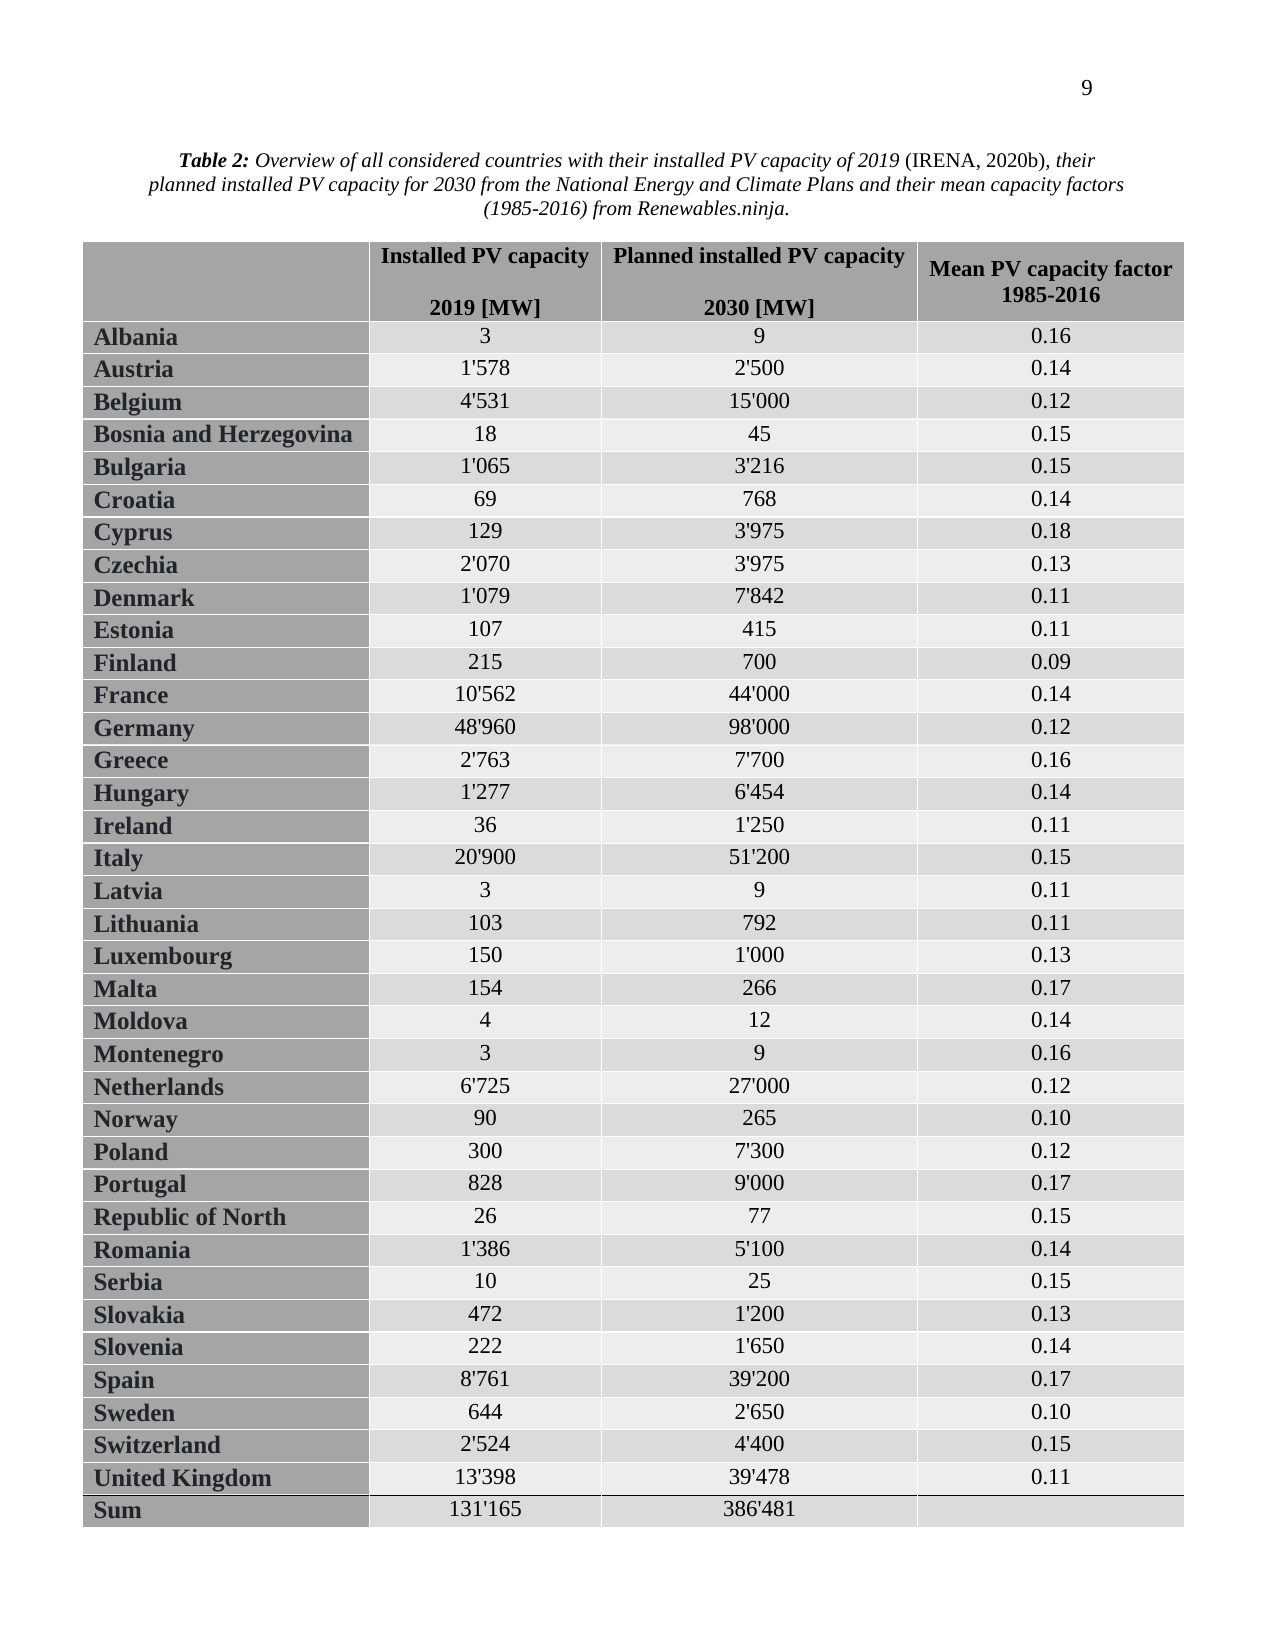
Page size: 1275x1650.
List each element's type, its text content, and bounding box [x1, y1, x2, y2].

table_cell 0.16 [918, 322, 1184, 353]
table_cell Portugal [83, 1170, 369, 1201]
table_cell 2'070 [370, 550, 601, 582]
table_cell 9 [602, 322, 917, 353]
table_cell 0.11 [918, 876, 1184, 908]
table_cell Spain [83, 1365, 369, 1397]
table_cell 20'900 [370, 844, 601, 875]
table_cell 0.15 [918, 1202, 1184, 1234]
table_cell 1'277 [370, 778, 601, 810]
table_cell 0.17 [918, 974, 1184, 1005]
table_cell Estonia [83, 615, 369, 647]
table_cell 4 [370, 1006, 601, 1038]
table_cell 792 [602, 909, 917, 940]
table_cell 644 [370, 1398, 601, 1429]
table_cell 415 [602, 615, 917, 647]
table_cell 6'454 [602, 778, 917, 810]
table_cell 0.15 [918, 1267, 1184, 1299]
table_cell 7'700 [602, 746, 917, 777]
table_cell 0.15 [918, 844, 1184, 875]
table_cell Germany [83, 713, 369, 744]
table_cell 472 [370, 1300, 601, 1331]
table_cell 3 [370, 1039, 601, 1071]
table_cell Slovakia [83, 1300, 369, 1331]
table_cell 69 [370, 485, 601, 516]
table_cell 0.12 [918, 387, 1184, 418]
table_cell Austria [83, 354, 369, 386]
table_cell 0.14 [918, 680, 1184, 712]
table_cell 129 [370, 518, 601, 549]
table_cell 1'650 [602, 1333, 917, 1364]
table_cell United Kingdom [83, 1463, 369, 1494]
table_cell 2'524 [370, 1430, 601, 1462]
table_cell 9'000 [602, 1170, 917, 1201]
table_cell 90 [370, 1104, 601, 1136]
table_cell Latvia [83, 876, 369, 908]
table_cell 0.12 [918, 713, 1184, 744]
table_cell 0.16 [918, 746, 1184, 777]
table_cell 0.18 [918, 518, 1184, 549]
table_cell 25 [602, 1267, 917, 1299]
table_cell 0.12 [918, 1137, 1184, 1168]
table_cell Hungary [83, 778, 369, 810]
table_cell 0.11 [918, 615, 1184, 647]
table_cell 0.11 [918, 583, 1184, 614]
table_header Mean PV capacity factor 1985-2016 [918, 242, 1184, 321]
table_cell 768 [602, 485, 917, 516]
table_cell 7'842 [602, 583, 917, 614]
table_cell 107 [370, 615, 601, 647]
table_cell 154 [370, 974, 601, 1005]
table_cell 0.14 [918, 778, 1184, 810]
table_cell Montenegro [83, 1039, 369, 1071]
table_cell 700 [602, 648, 917, 679]
table_header Installed PV capacity 2019 [MW] [370, 242, 601, 321]
table_cell 266 [602, 974, 917, 1005]
table_cell Lithuania [83, 909, 369, 940]
table_cell 45 [602, 420, 917, 451]
table_cell 8'761 [370, 1365, 601, 1397]
text Table 2: Overview of all considered countries with their installed PV capacity of 2019 (IRENA, 2020b), their planned installed PV capacity for 2030 from the National Energy and Climate Plans and their mean capacity factors (1985-2016) from Renewables.ninja. [148, 148, 1127, 220]
table_cell Croatia [83, 485, 369, 516]
table_cell Switzerland [83, 1430, 369, 1462]
table_cell 1'079 [370, 583, 601, 614]
table_header Planned installed PV capacity 2030 [MW] [602, 242, 917, 321]
table_cell 0.15 [918, 452, 1184, 484]
table_cell 1'250 [602, 811, 917, 842]
table_cell 0.15 [918, 1430, 1184, 1462]
table_cell 0.13 [918, 550, 1184, 582]
table_cell 828 [370, 1170, 601, 1201]
table_cell 0.11 [918, 1463, 1184, 1494]
table_cell 0.11 [918, 909, 1184, 940]
table_cell France [83, 680, 369, 712]
table_cell 77 [602, 1202, 917, 1234]
table_cell 26 [370, 1202, 601, 1234]
table_cell 2'650 [602, 1398, 917, 1429]
table_cell Moldova [83, 1006, 369, 1038]
table_header [83, 242, 369, 321]
table_cell 3'975 [602, 550, 917, 582]
table_cell 27'000 [602, 1072, 917, 1103]
table_cell 1'386 [370, 1235, 601, 1266]
table_cell 0.14 [918, 485, 1184, 516]
table_cell Sum [83, 1496, 369, 1527]
table_cell 7'300 [602, 1137, 917, 1168]
table_cell 0.17 [918, 1365, 1184, 1397]
table_cell 51'200 [602, 844, 917, 875]
table_cell 215 [370, 648, 601, 679]
table_cell 12 [602, 1006, 917, 1038]
table_cell 150 [370, 941, 601, 973]
table_cell Albania [83, 322, 369, 353]
table_cell 0.13 [918, 941, 1184, 973]
table_cell 13'398 [370, 1463, 601, 1494]
table_cell Slovenia [83, 1333, 369, 1364]
table_cell Finland [83, 648, 369, 679]
table_cell Denmark [83, 583, 369, 614]
table_cell 6'725 [370, 1072, 601, 1103]
table_cell Norway [83, 1104, 369, 1136]
table_cell 0.14 [918, 354, 1184, 386]
table_cell 36 [370, 811, 601, 842]
table_cell 3'216 [602, 452, 917, 484]
table_cell 0.10 [918, 1104, 1184, 1136]
table_cell 0.14 [918, 1235, 1184, 1266]
table_cell 0.16 [918, 1039, 1184, 1071]
table_cell 3 [370, 876, 601, 908]
table_cell Luxembourg [83, 941, 369, 973]
table_cell 300 [370, 1137, 601, 1168]
table_cell Cyprus [83, 518, 369, 549]
table_cell Belgium [83, 387, 369, 418]
table_cell 0.14 [918, 1006, 1184, 1038]
table_cell 1'000 [602, 941, 917, 973]
table_cell 0.14 [918, 1333, 1184, 1364]
table_cell 1'065 [370, 452, 601, 484]
table_cell 98'000 [602, 713, 917, 744]
table_cell 4'400 [602, 1430, 917, 1462]
table_cell Malta [83, 974, 369, 1005]
table_cell Italy [83, 844, 369, 875]
table_cell Czechia [83, 550, 369, 582]
table_cell 0.10 [918, 1398, 1184, 1429]
table_cell Serbia [83, 1267, 369, 1299]
table_cell Bulgaria [83, 452, 369, 484]
table_cell 10 [370, 1267, 601, 1299]
table_cell 0.11 [918, 811, 1184, 842]
table_cell 0.09 [918, 648, 1184, 679]
table_cell 1'200 [602, 1300, 917, 1331]
table_cell 0.12 [918, 1072, 1184, 1103]
table_cell Romania [83, 1235, 369, 1266]
table_cell Ireland [83, 811, 369, 842]
table_cell 2'763 [370, 746, 601, 777]
table_cell 265 [602, 1104, 917, 1136]
table_cell 10'562 [370, 680, 601, 712]
table_cell 2'500 [602, 354, 917, 386]
table_cell Republic of North Macedonia [83, 1202, 369, 1234]
table_cell 39'200 [602, 1365, 917, 1397]
table_cell 9 [602, 876, 917, 908]
table_cell Bosnia and Herzegovina [83, 420, 369, 451]
table_cell 222 [370, 1333, 601, 1364]
table_cell 44'000 [602, 680, 917, 712]
table_cell 3'975 [602, 518, 917, 549]
table_cell 1'578 [370, 354, 601, 386]
table_cell Sweden [83, 1398, 369, 1429]
table_cell 4'531 [370, 387, 601, 418]
table_cell Netherlands [83, 1072, 369, 1103]
table_cell Greece [83, 746, 369, 777]
table_cell Poland [83, 1137, 369, 1168]
table_cell 103 [370, 909, 601, 940]
table_cell 18 [370, 420, 601, 451]
table_cell 5'100 [602, 1235, 917, 1266]
table_cell 9 [602, 1039, 917, 1071]
table_cell 39'478 [602, 1463, 917, 1494]
table_cell 131'165 [370, 1496, 601, 1527]
table_cell 0.17 [918, 1170, 1184, 1201]
table_cell 3 [370, 322, 601, 353]
table_cell 48'960 [370, 713, 601, 744]
table_cell 386'481 [602, 1496, 917, 1527]
table_cell [918, 1496, 1184, 1527]
table_cell 0.13 [918, 1300, 1184, 1331]
table_cell 0.15 [918, 420, 1184, 451]
table_cell 15'000 [602, 387, 917, 418]
